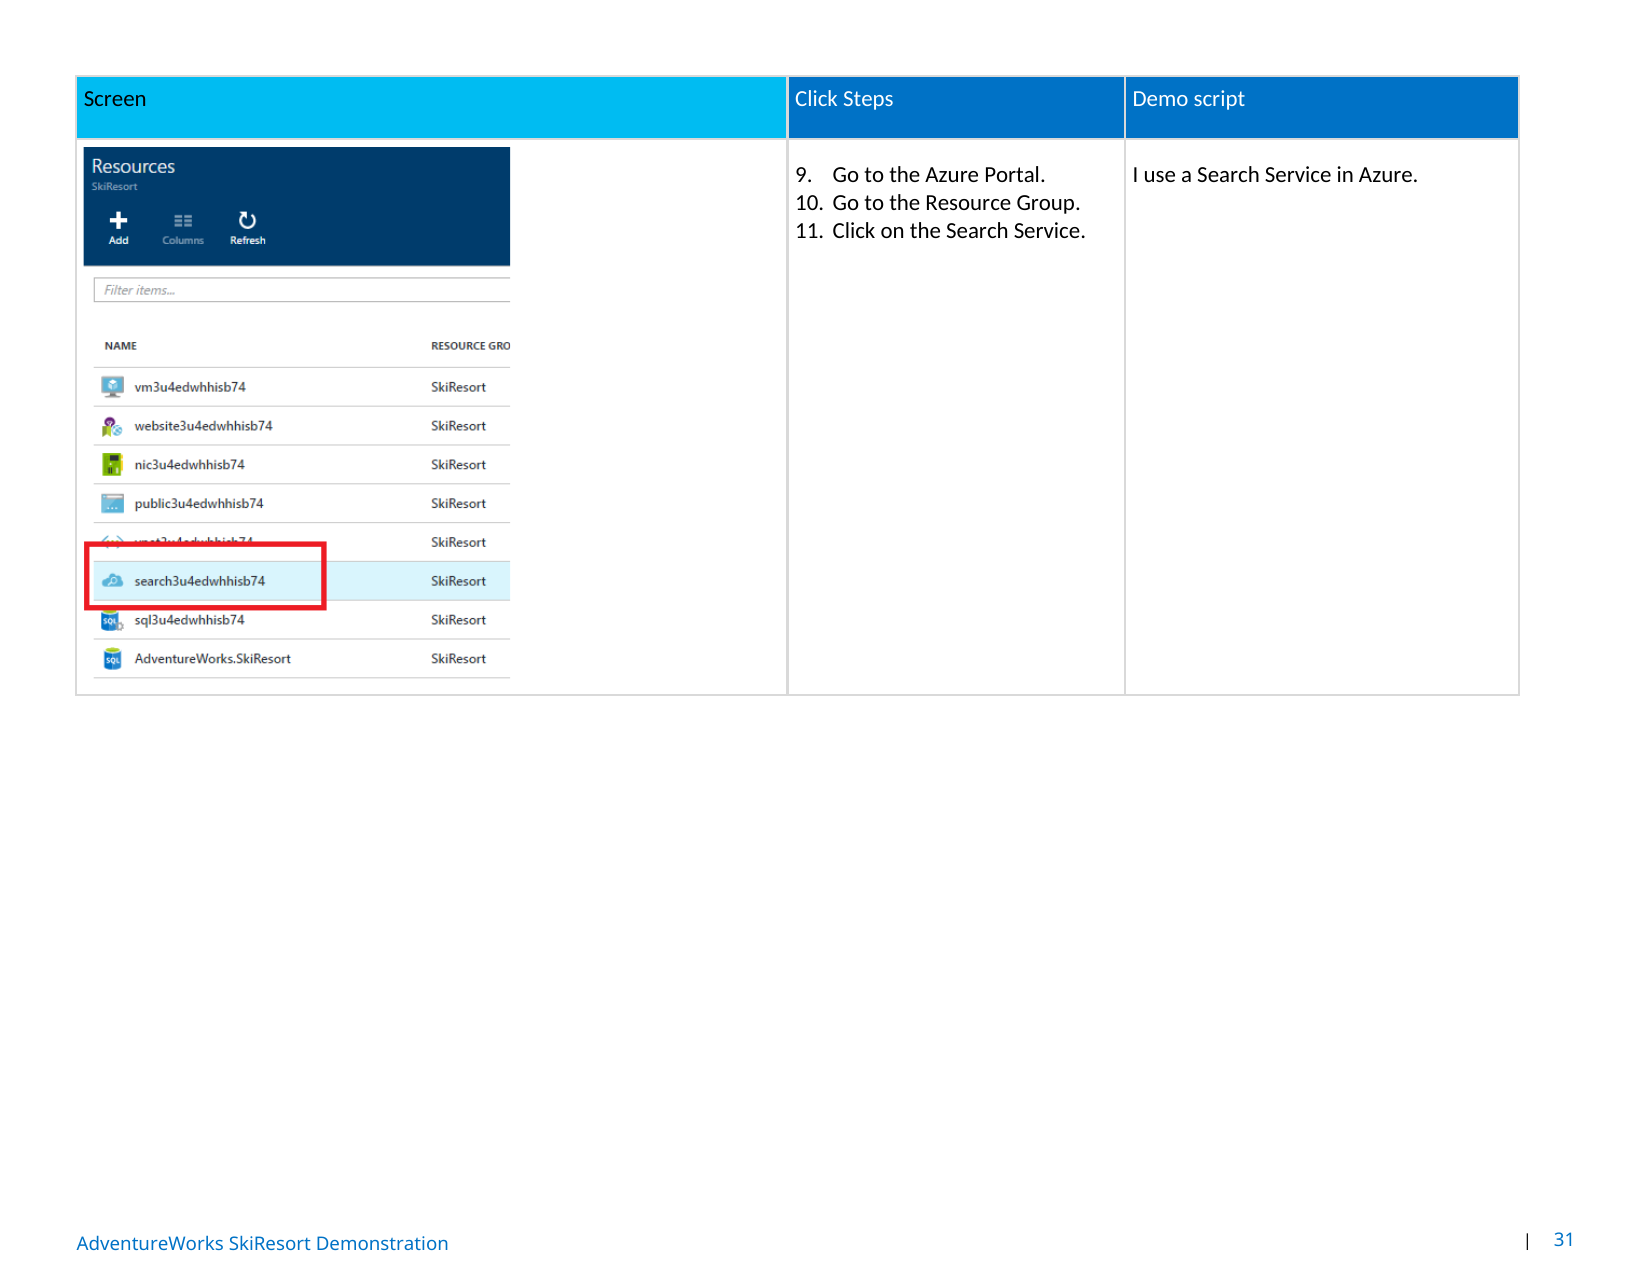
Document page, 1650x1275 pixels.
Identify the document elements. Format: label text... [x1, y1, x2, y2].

table_header Click Steps [789, 77, 1124, 138]
table_cell [77, 140, 786, 694]
table_cell Go to the Azure Portal. Go to the Resource Group. Click on the Search Service. [789, 140, 1124, 694]
table_cell I use a Search Service in Azure. [1126, 140, 1518, 694]
table_header Screen [77, 77, 786, 138]
picture [83, 147, 510, 687]
table_header Demo script [1126, 77, 1518, 138]
